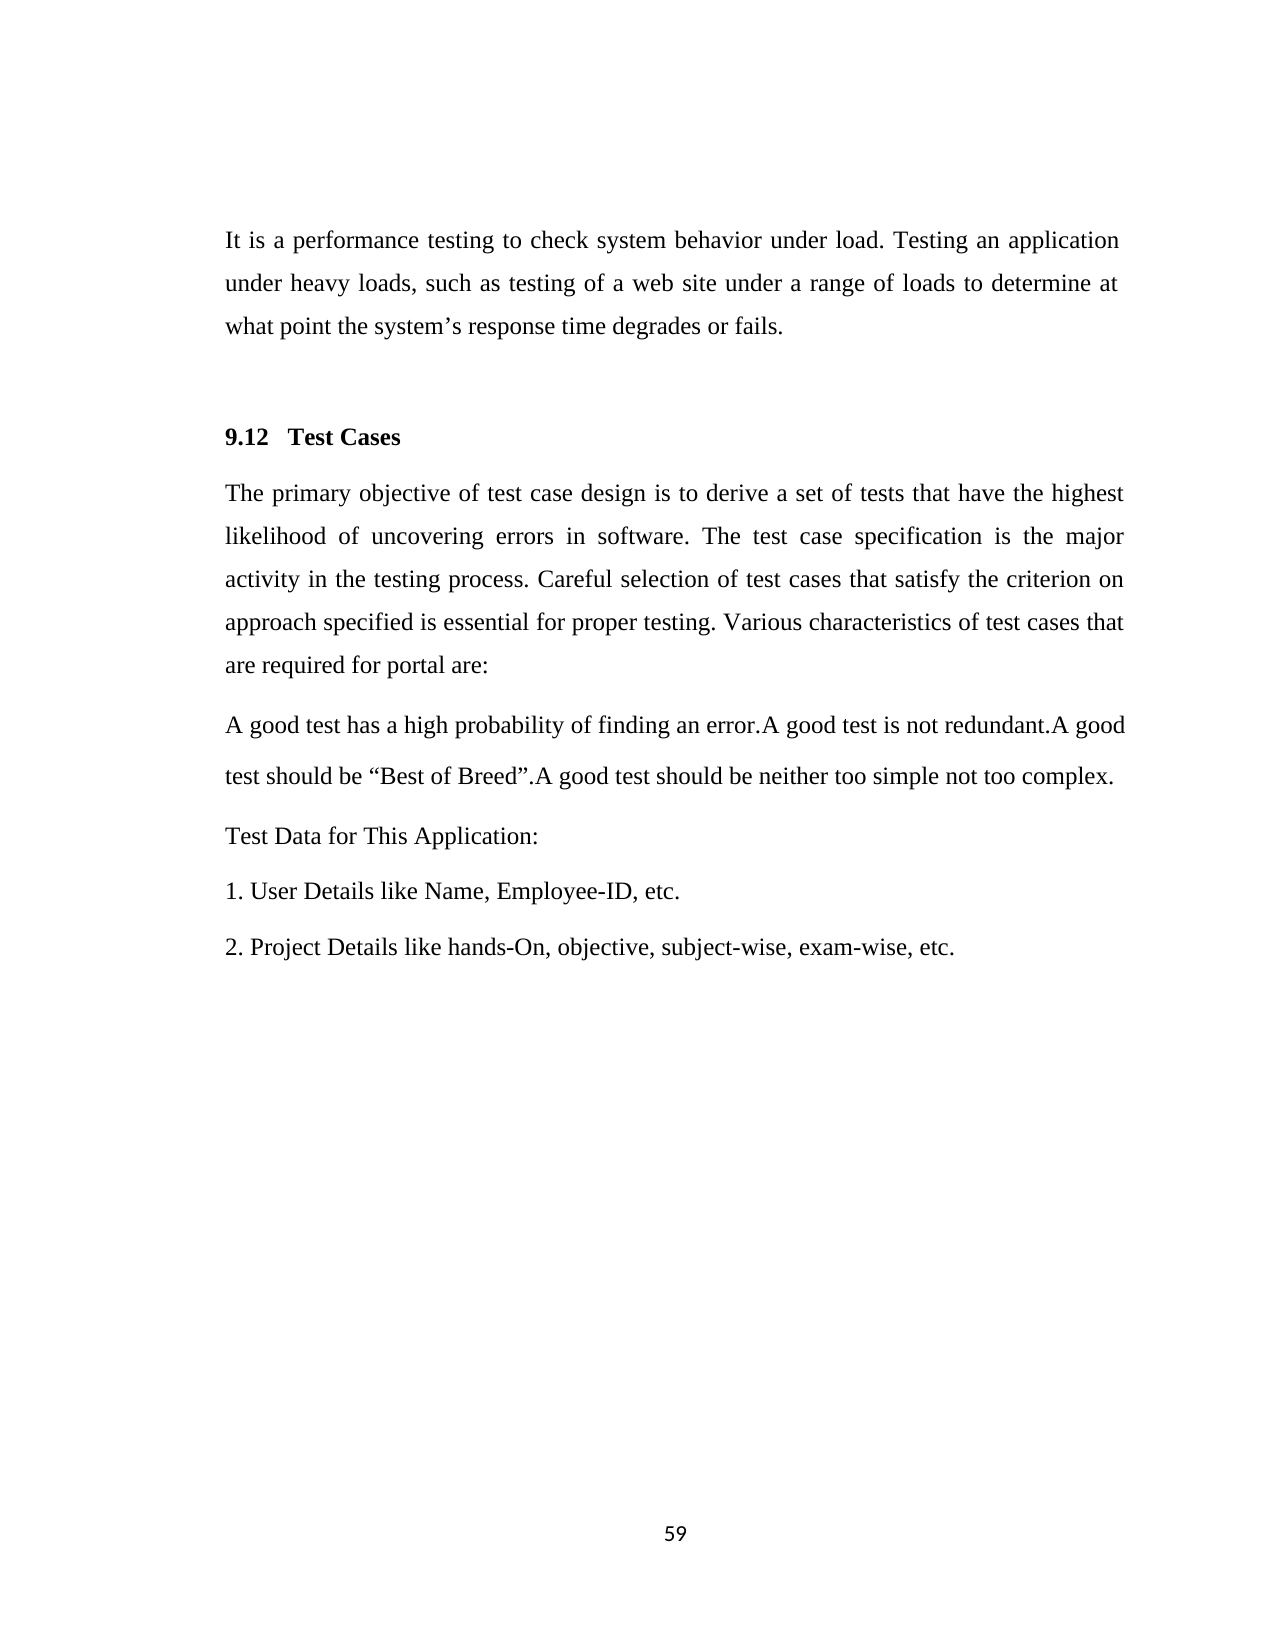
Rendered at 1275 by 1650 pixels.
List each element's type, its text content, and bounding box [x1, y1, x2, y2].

text It is a performance testing to check system behavior under load. Testing an application under heavy loads, such as testing of a web site under a range of loads to determine at what point the system’s response time degrades or fails. [225, 225, 1120, 340]
text The primary objective of test case design is to derive a set of tests that have the highest likelihood of uncovering errors in software. The test case specification is the major activity in the testing process. Careful selection of test cases that satisfy the criterion on approach specified is essential for proper testing. Various characteristics of test cases that are required for portal are: [225, 478, 1125, 679]
text 1. User Details like Name, Employee-ID, etc. [225, 876, 1125, 905]
text A good test has a high probability of finding an error. A good test is not redundant. A good test should be “Best of Breed”. A good test should be neither too simple not too complex. [225, 706, 1125, 791]
text 2. Project Details like hands-On, objective, subject-wise, exam-wise, etc. [225, 932, 1125, 961]
text Test Data for This Application: [225, 821, 1125, 849]
text 9.12 Test Cases [225, 422, 1120, 451]
